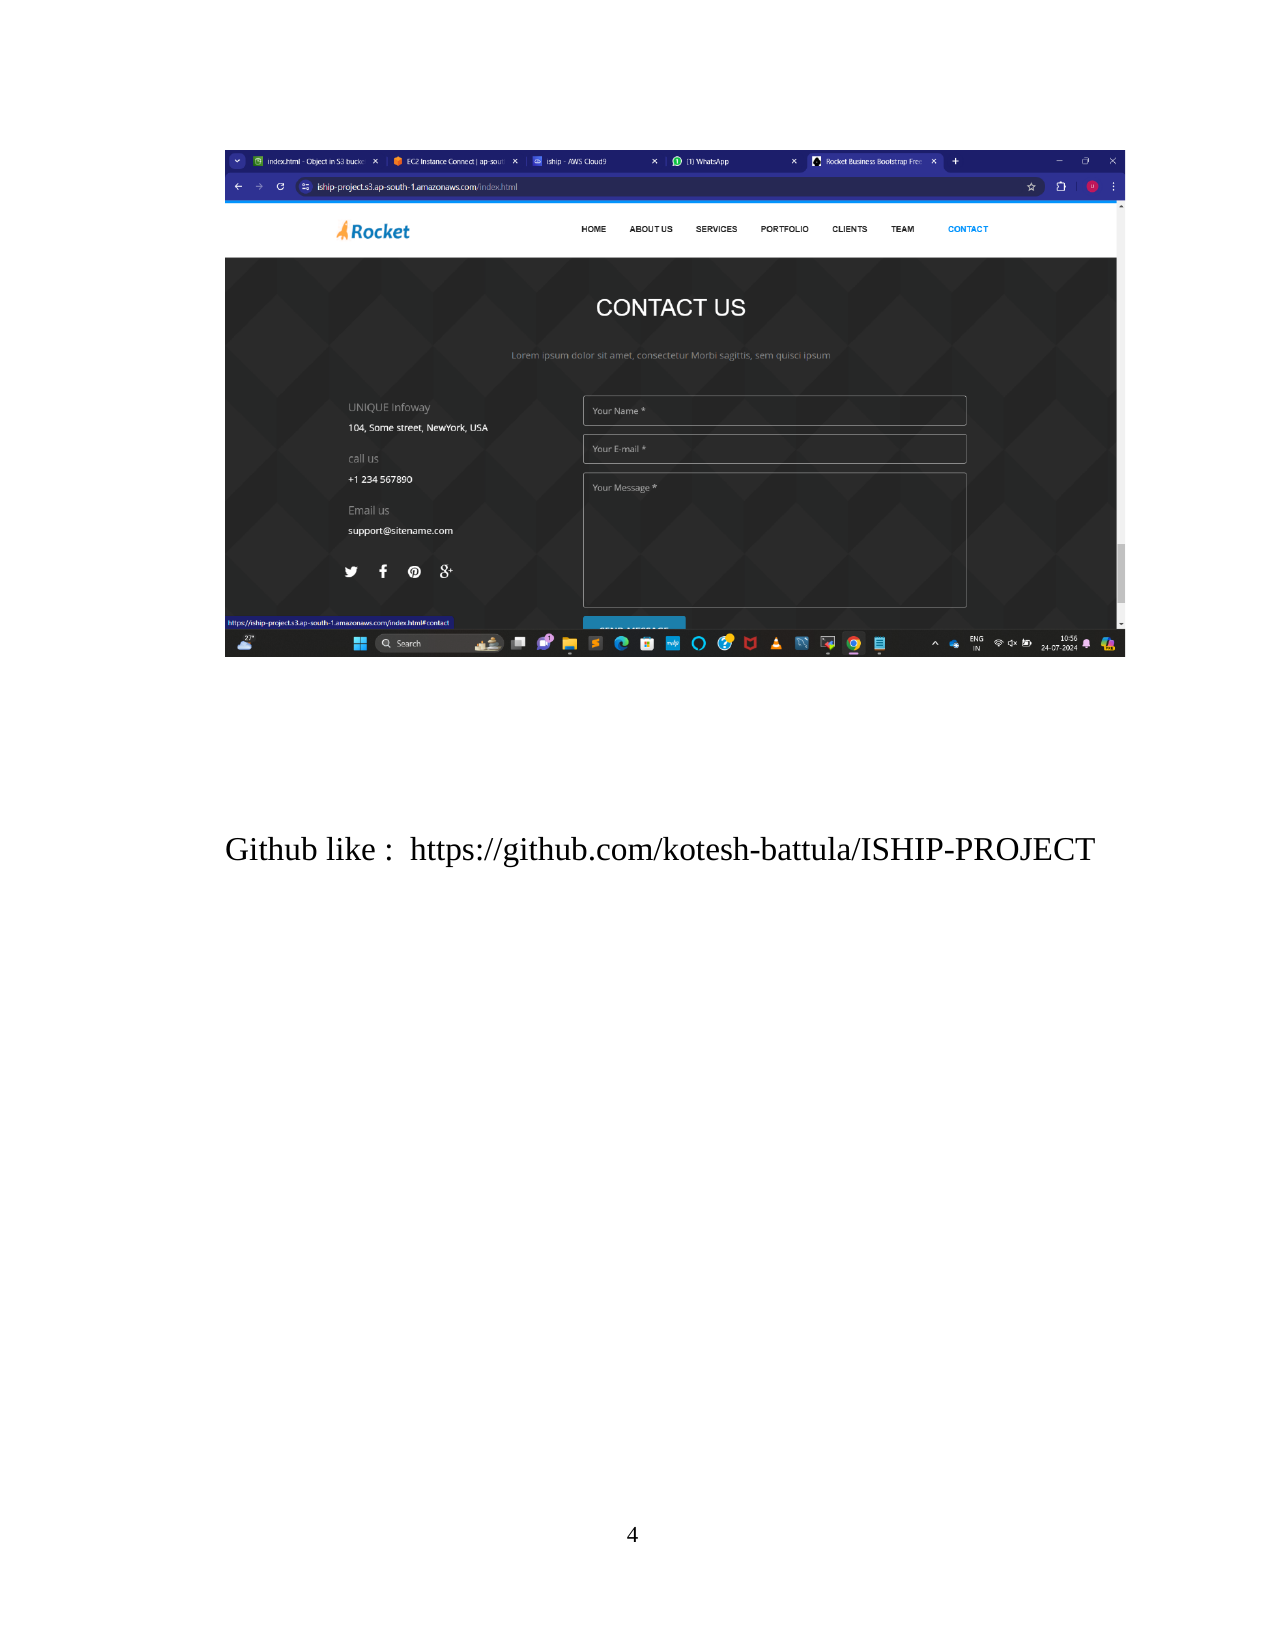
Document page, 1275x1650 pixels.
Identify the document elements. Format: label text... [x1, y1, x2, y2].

text Github like : https://github.com/kotesh-battula/ISHIP-PROJECT [225, 829, 1125, 867]
picture [225, 150, 1125, 657]
